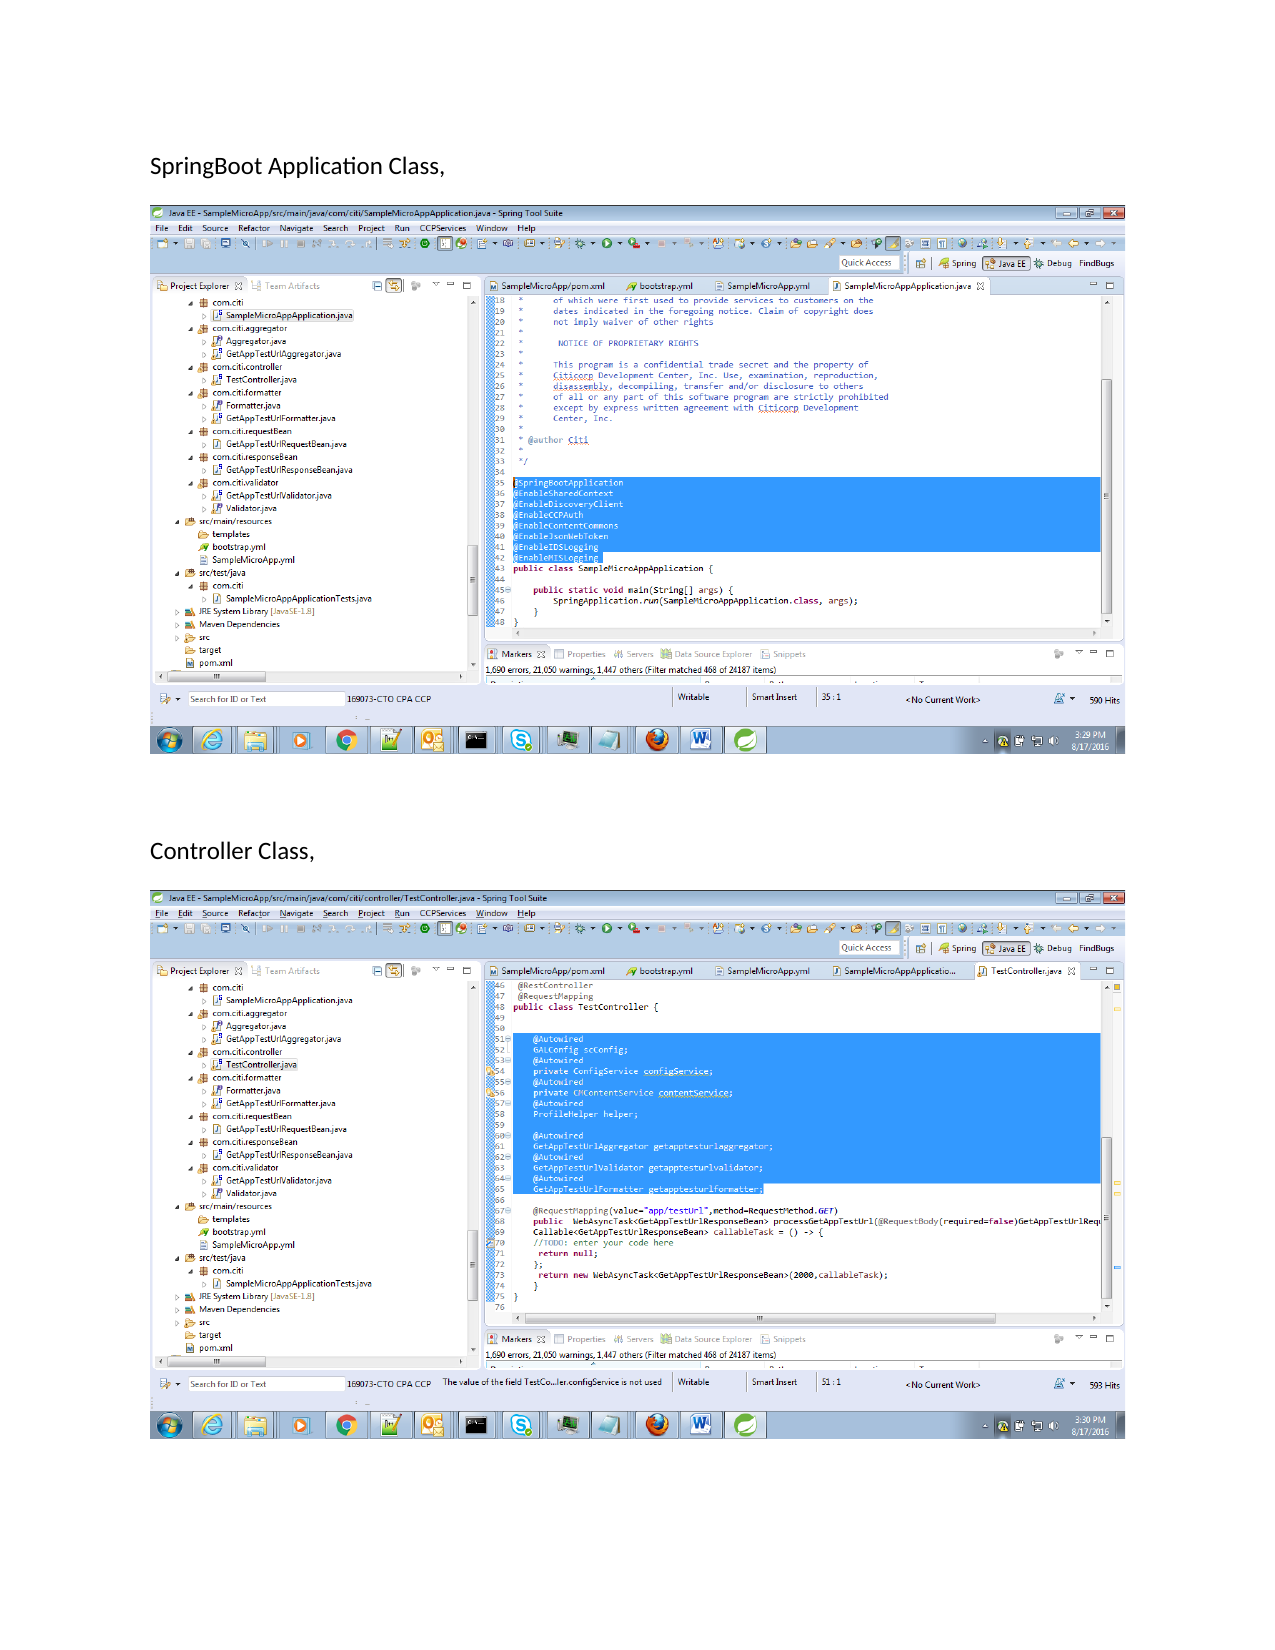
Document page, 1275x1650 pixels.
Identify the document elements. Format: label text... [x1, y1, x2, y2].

picture [150, 205, 1125, 754]
picture [150, 890, 1125, 1439]
text SpringBoot Application Class, [150, 150, 1125, 181]
text Controller Class, [150, 835, 1125, 865]
